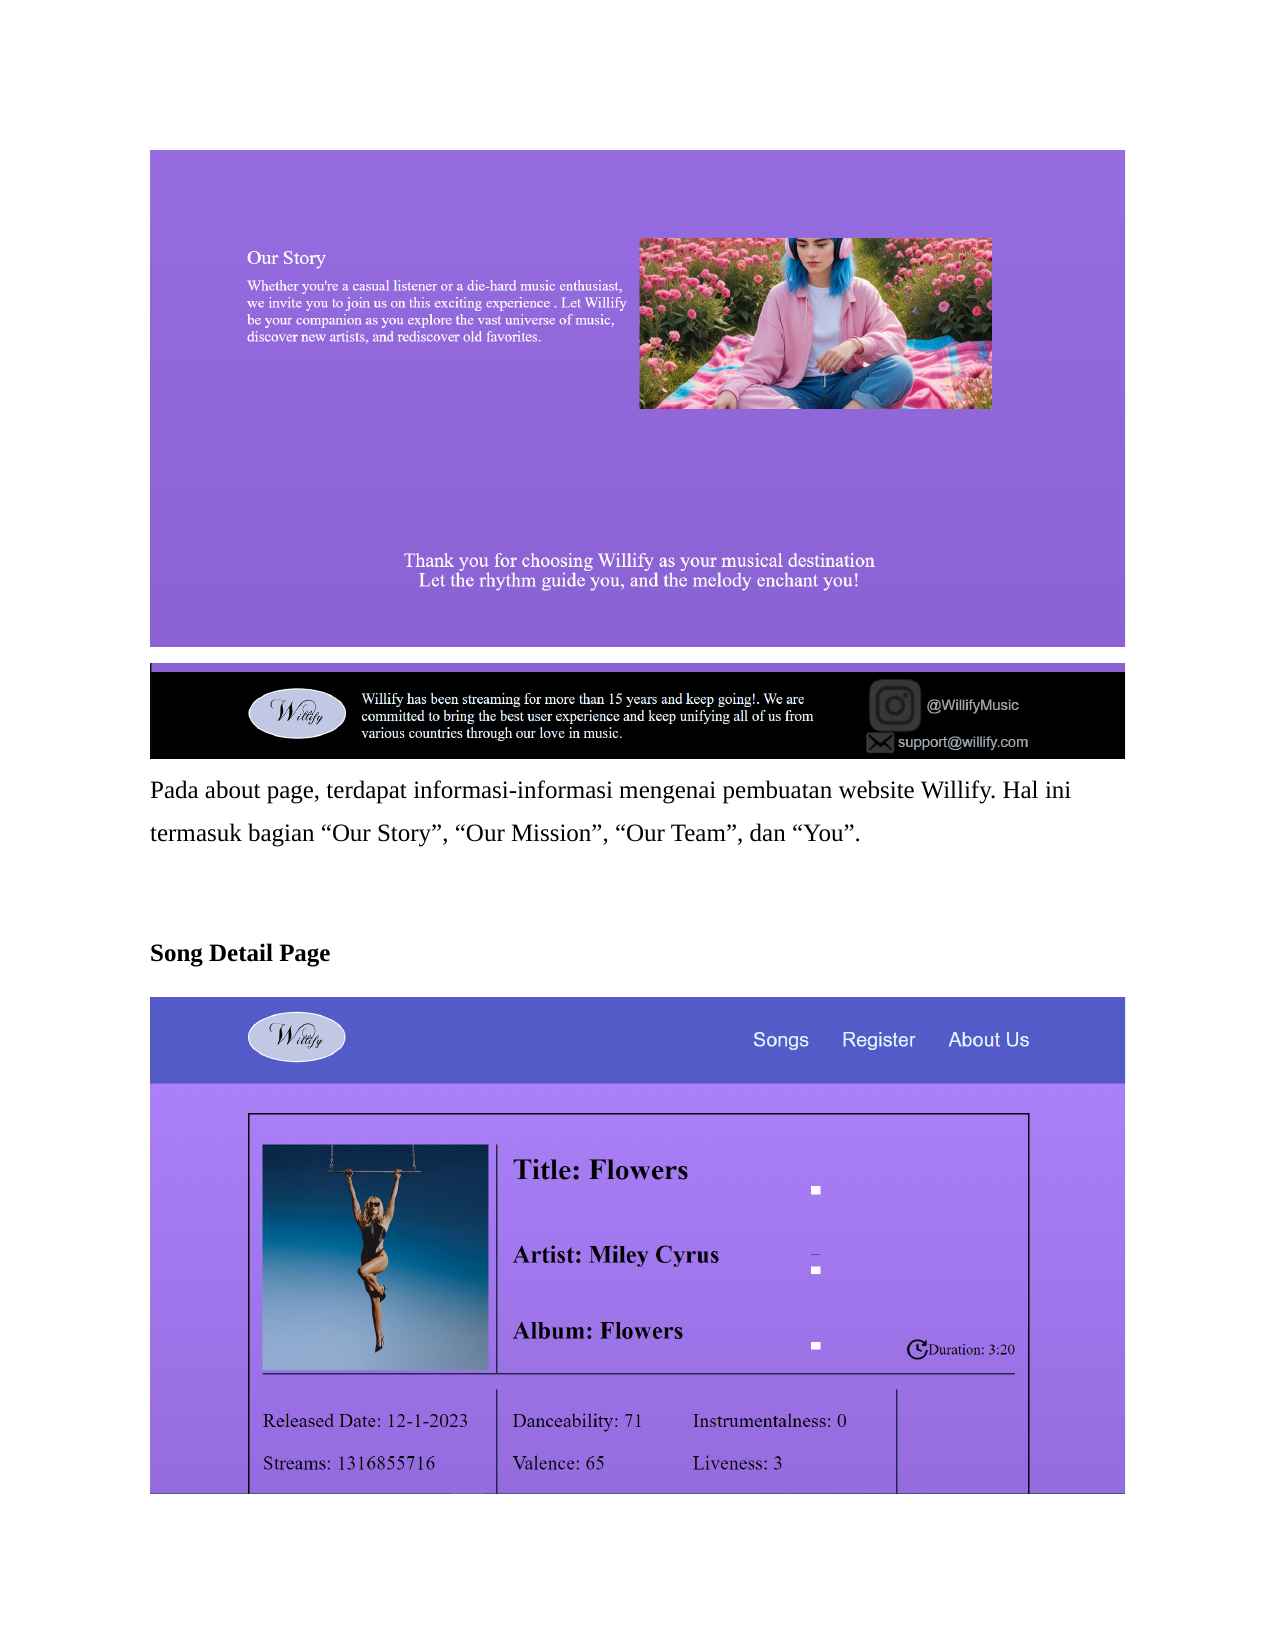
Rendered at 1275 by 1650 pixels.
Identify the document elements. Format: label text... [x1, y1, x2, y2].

picture [150, 663, 1125, 759]
picture [150, 150, 1125, 647]
text Song Detail Page [150, 938, 1125, 966]
text Pada about page, terdapat informasi-informasi mengenai pembuatan website Willify. Hal ini termasuk bagian “Our Story”, “Our Mission”, “Our Team”, dan “You”. [150, 775, 1125, 847]
picture [150, 997, 1125, 1494]
